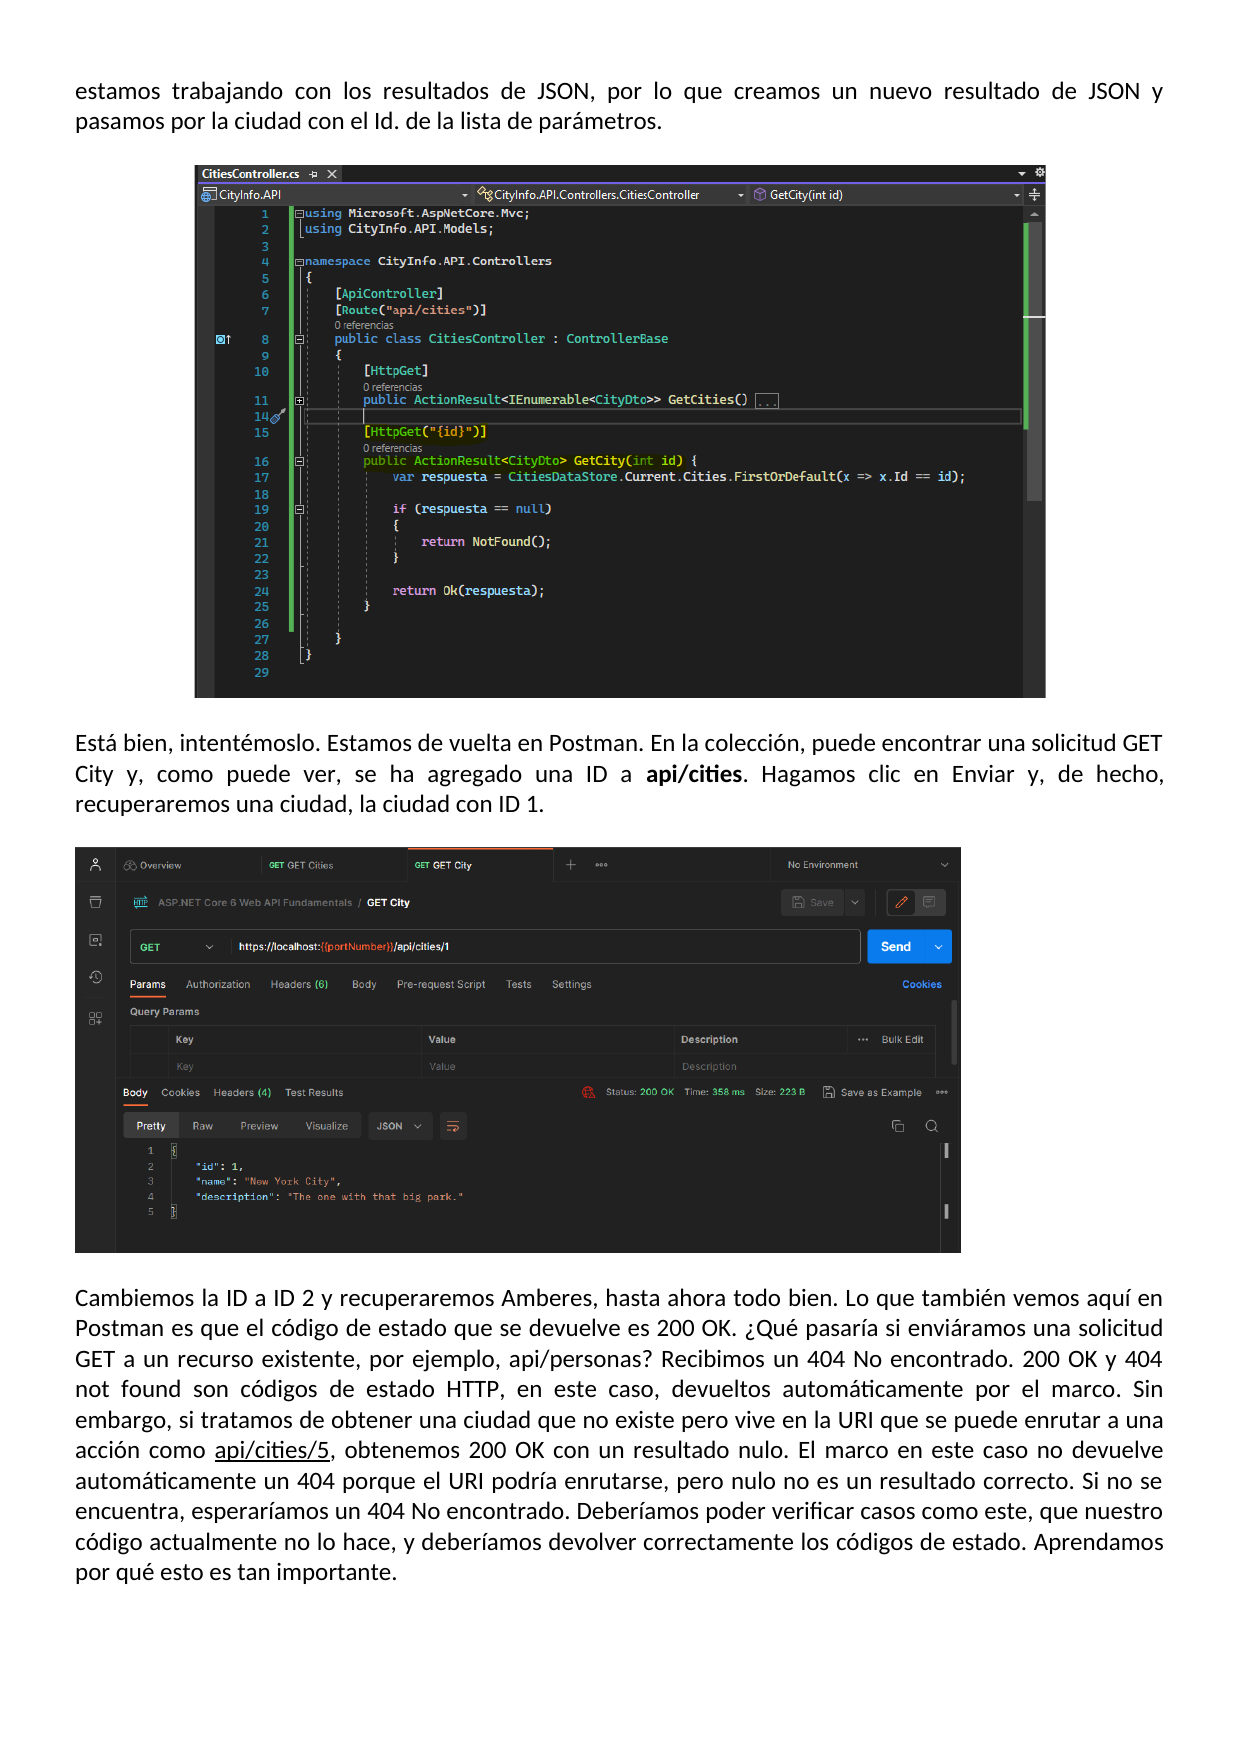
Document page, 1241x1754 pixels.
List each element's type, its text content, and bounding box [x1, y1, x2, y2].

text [75, 75, 1165, 136]
picture [75, 847, 961, 1253]
text Está bien, intentémoslo. Estamos de vuelta en Postman. En la colección, puede encontrar una solicitud GET City y, como puede ver, se ha agregado una ID a api/cities. Hagamos clic en Enviar y, de hecho, recuperaremos una ciudad, la ciudad con ID 1. [75, 727, 1165, 819]
text Cambiemos la ID a ID 2 y recuperaremos Amberes, hasta ahora todo bien. Lo que también vemos aquí en Postman es que el código de estado que se devuelve es 200 OK. ¿Qué pasaría si enviáramos una solicitud GET a un recurso existente, por ejemplo, api/personas? Recibimos un 404 No encontrado. 200 OK y 404 not found son códigos de estado HTTP, en este caso, devueltos automáticamente por el marco. Sin embargo, si tratamos de obtener una ciudad que no existe pero vive en la URI que se puede enrutar a una acción como api/cities/5, obtenemos 200 OK con un resultado nulo. El marco en este caso no devuelve automáticamente un 404 porque el URI podría enrutarse, pero nulo no es un resultado correcto. Si no se encuentra, esperaríamos un 404 No encontrado. Deberíamos poder verificar casos como este, que nuestro código actualmente no lo hace, y deberíamos devolver correctamente los códigos de estado. Aprendamos por qué esto es tan importante. [75, 1282, 1165, 1587]
picture [194, 165, 1046, 698]
